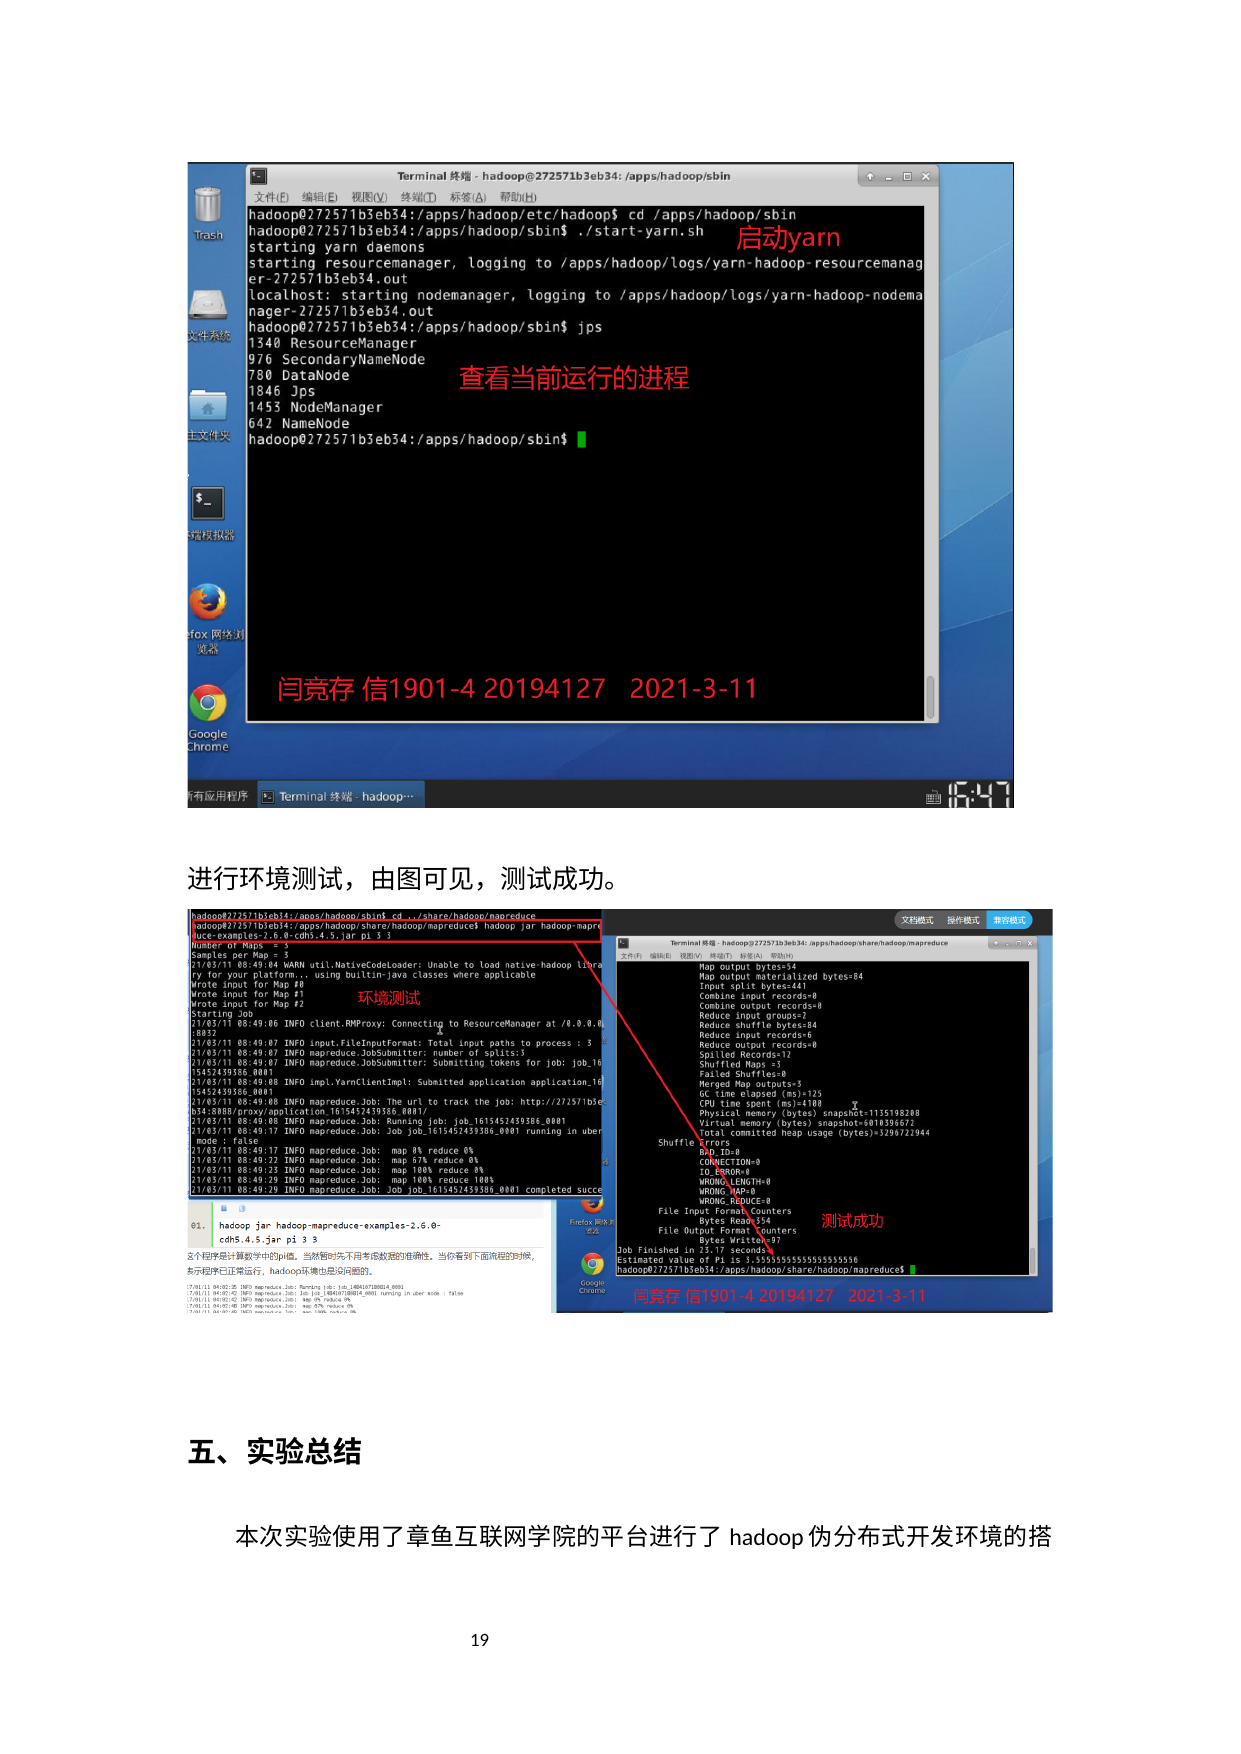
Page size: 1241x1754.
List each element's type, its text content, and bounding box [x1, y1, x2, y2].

picture [187, 162, 1014, 808]
text 进行环境测试，由图可见，测试成功。 [187, 844, 1053, 909]
list 实验总结 [187, 1417, 1053, 1482]
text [187, 1503, 1053, 1568]
picture [187, 909, 1053, 1313]
